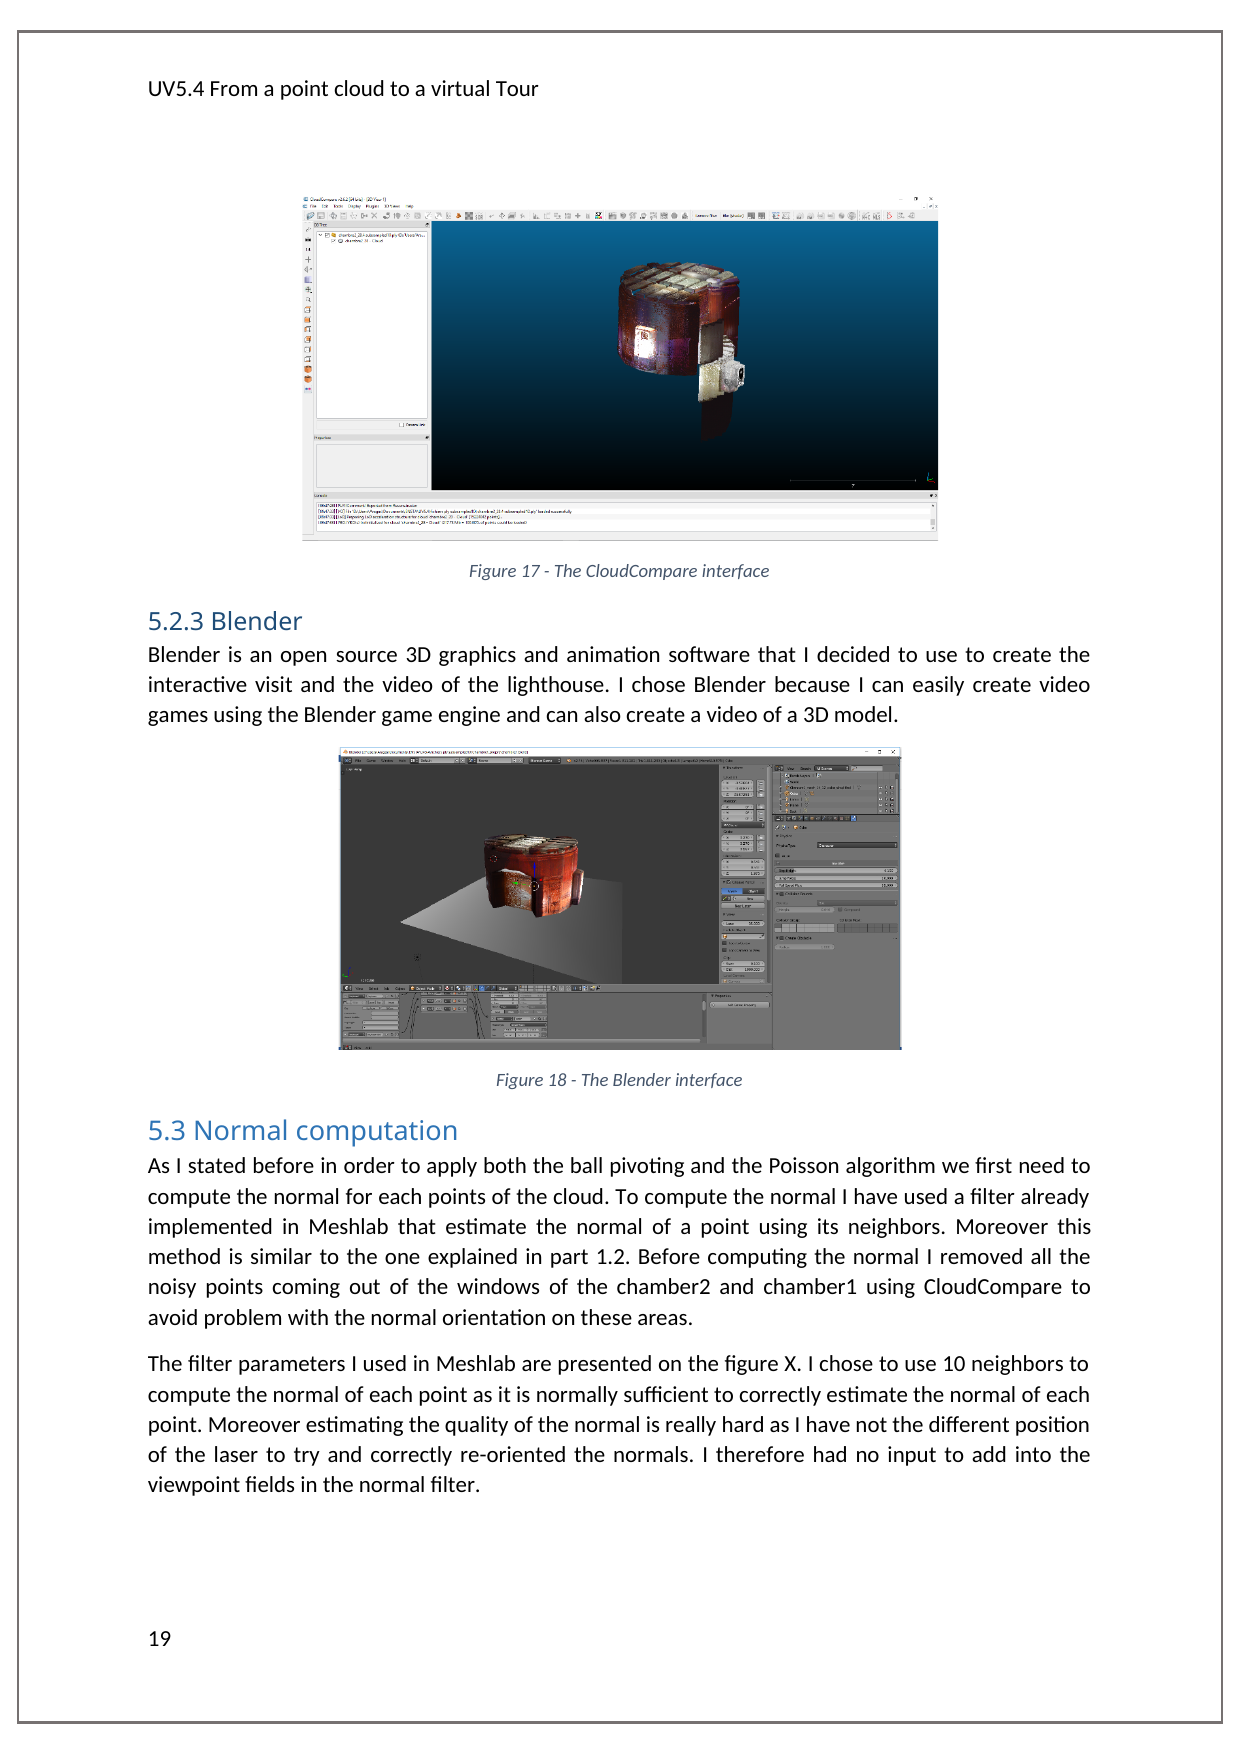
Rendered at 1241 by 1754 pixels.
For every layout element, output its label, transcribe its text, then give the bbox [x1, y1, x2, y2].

text The filter parameters I used in Meshlab are presented on the figure X. I chose to use 10 neighbors to compute the normal of each point as it is normally sufficient to correctly estimate the normal of each point. Moreover estimating the quality of the normal is really hard as I have not the different position of the laser to try and correctly re-oriented the normals. I therefore had no input to add into the viewpoint fields in the normal filter. [148, 1349, 1093, 1498]
picture [302, 196, 939, 541]
text Figure 17 - The CloudCompare interface [148, 560, 1093, 583]
text Blender is an open source 3D graphics and animation software that I decided to use to create the interactive visit and the video of the lighthouse. I chose Blender because I can easily create video games using the Blender game engine and can also create a video of a 3D model. [148, 640, 1093, 729]
picture [338, 747, 902, 1050]
subtitle 5.3 Normal computation [148, 1112, 1093, 1149]
text Figure 18 - The Blender interface [148, 1068, 1093, 1091]
text As I stated before in order to apply both the ball pivoting and the Poisson algorithm we first need to compute the normal for each points of the cloud. To compute the normal I have used a filter already implemented in Meshlab that estimate the normal of a point using its neighbors. Moreover this method is similar to the one explained in part 1.2. Before computing the normal I removed all the noisy points coming out of the windows of the chamber2 and chamber1 using CloudCompare to avoid problem with the normal orientation on these areas. [148, 1152, 1093, 1331]
subtitle 5.2.3 Blender [148, 603, 1093, 637]
